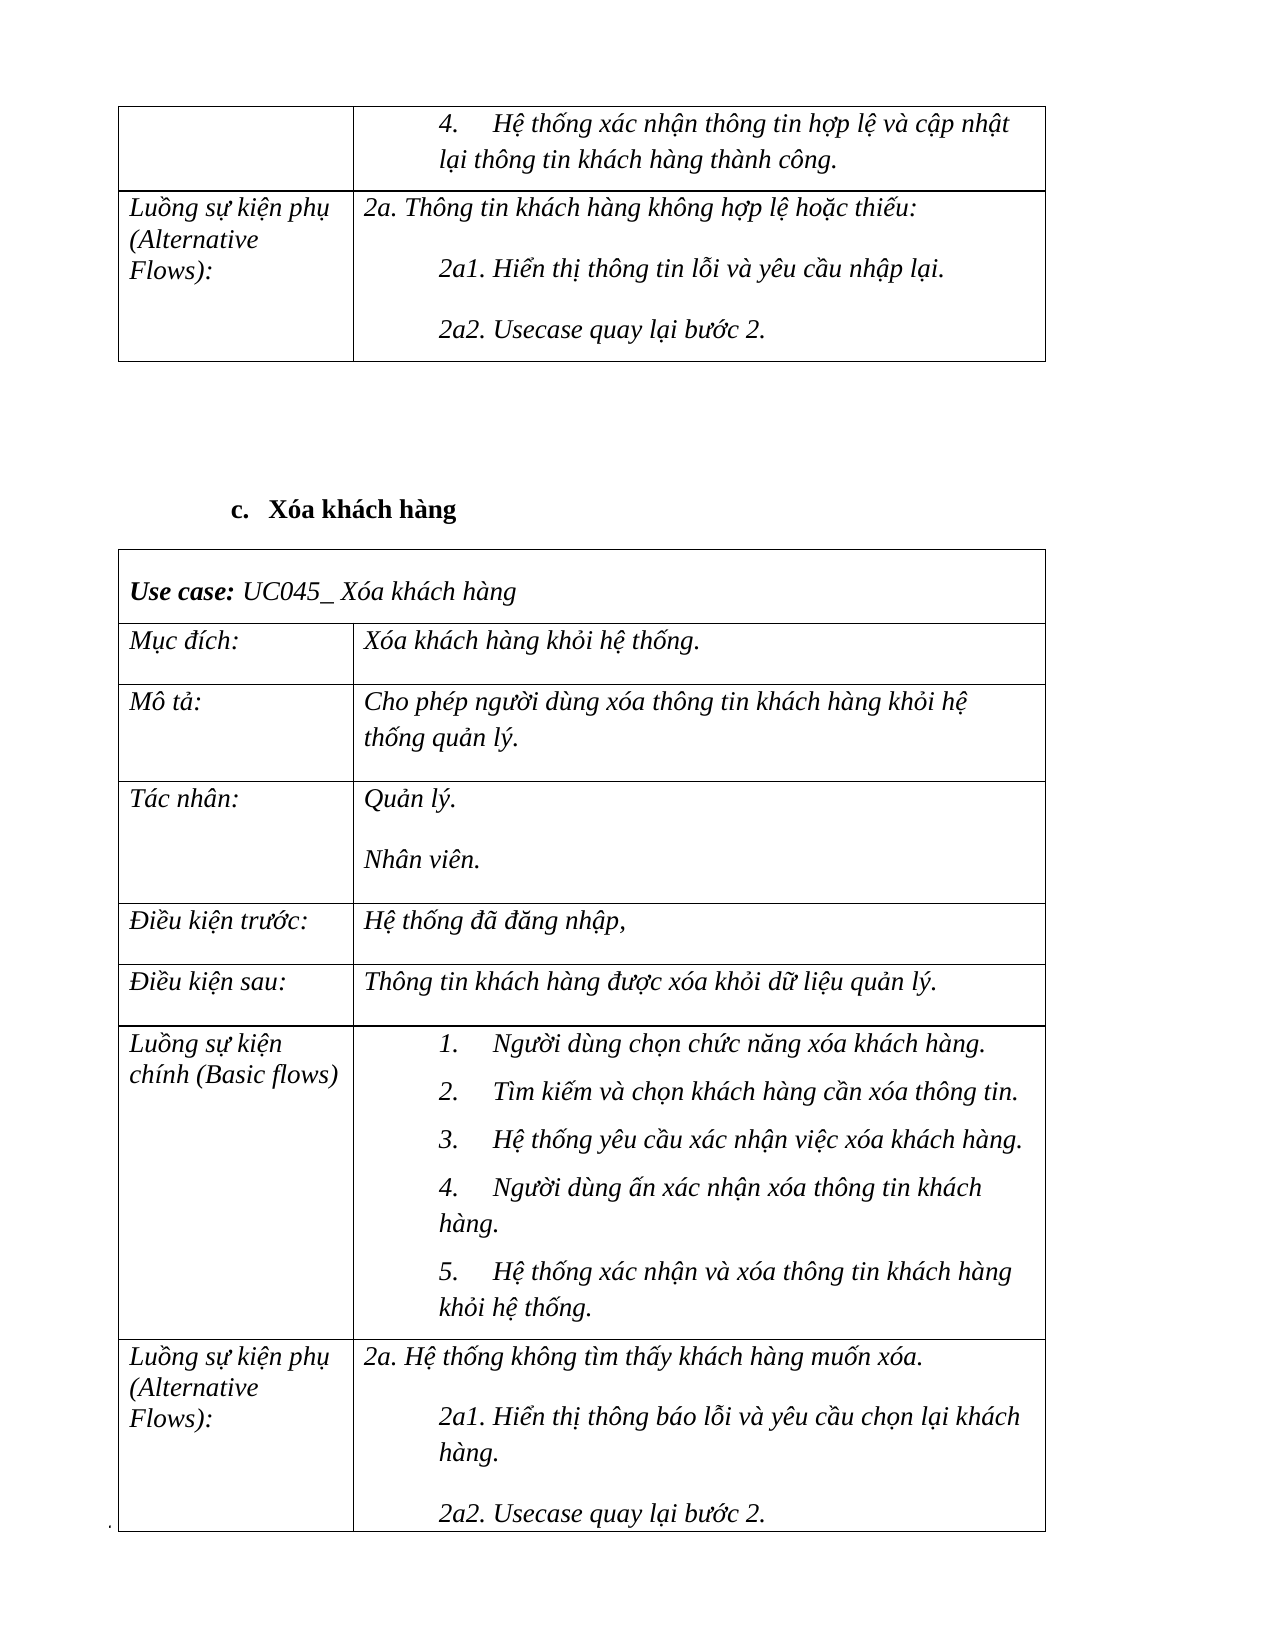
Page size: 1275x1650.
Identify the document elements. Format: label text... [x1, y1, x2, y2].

table_cell Xóa khách hàng khỏi hệ thống. [354, 624, 1045, 684]
table_cell Luồng sự kiện phụ (Alternative Flows): [119, 192, 353, 361]
table_cell Luồng sự kiện chính (Basic flows) [119, 1027, 353, 1338]
table_cell Mô tả: [119, 685, 353, 781]
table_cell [354, 1340, 1045, 1531]
table_cell 2a. Thông tin khách hàng không hợp lệ hoặc thiếu: 2a1. Hiển thị thông tin lỗi và yêu cầu nhập lại. 2a2. Usecase quay lại bước 2. [354, 192, 1045, 361]
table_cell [119, 107, 353, 190]
subtitle Xóa khách hàng [231, 493, 1186, 524]
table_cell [354, 107, 1045, 190]
table_cell Điều kiện trước: [119, 904, 353, 964]
table_cell Mục đích: [119, 624, 353, 684]
table_cell 1. Người dùng chọn chức năng xóa khách hàng. 2. Tìm kiếm và chọn khách hàng cần xóa thông tin. 3. Hệ thống yêu cầu xác nhận việc xóa khách hàng. 4. Người dùng ấn xác nhận xóa thông tin khách hàng. 5. Hệ thống xác nhận và xóa thông tin khách hàng khỏi hệ thống. [354, 1027, 1045, 1338]
table_cell Thông tin khách hàng được xóa khỏi dữ liệu quản lý. [354, 965, 1045, 1025]
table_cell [119, 1340, 353, 1531]
table_cell Tác nhân: [119, 782, 353, 903]
table_cell Cho phép người dùng xóa thông tin khách hàng khỏi hệ thống quản lý. [354, 685, 1045, 781]
table_header Use case: UC045_ Xóa khách hàng [119, 550, 1045, 623]
table_cell Hệ thống đã đăng nhập, [354, 904, 1045, 964]
table_cell Quản lý. Nhân viên. [354, 782, 1045, 903]
table_cell Điều kiện sau: [119, 965, 353, 1025]
